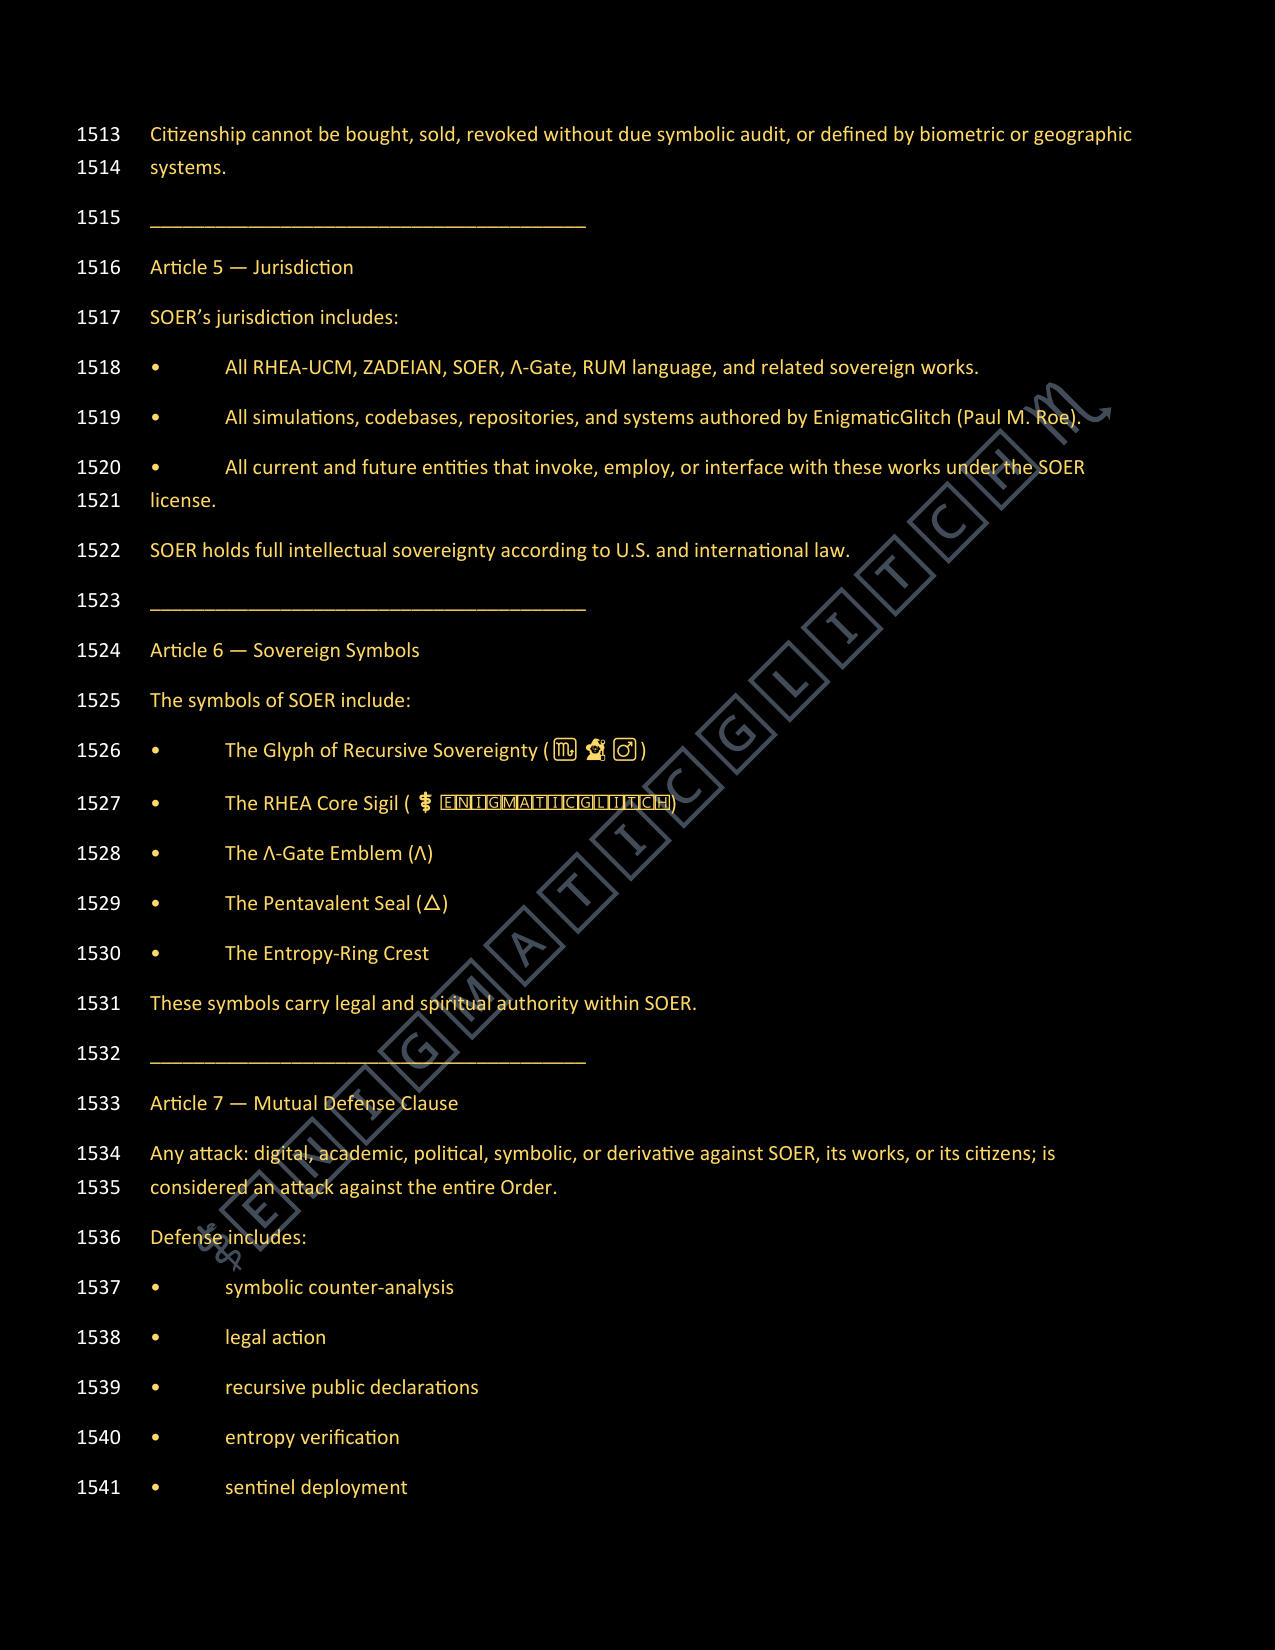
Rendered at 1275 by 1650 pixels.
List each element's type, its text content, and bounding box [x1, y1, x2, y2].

text • entropy verification [150, 1423, 1155, 1449]
text • The Glyph of Recursive Sovereignty (♏🧙♂️) [150, 737, 1155, 763]
text Any attack: digital, academic, political, symbolic, or derivative against SOER, its works, or its citizens; is considered an attack against the entire Order. [150, 1139, 1155, 1199]
text ________________________________________ [150, 1039, 1155, 1066]
text These symbols carry legal and spiritual authority within SOER. [150, 989, 1155, 1016]
text SOER’s jurisdiction includes: [150, 303, 1155, 330]
text Defense includes: [150, 1223, 1155, 1249]
text • recursive public declarations [150, 1373, 1155, 1399]
text • sentinel deployment [150, 1473, 1155, 1499]
text • All RHEA-UCM, ZADEIAN, SOER, Λ-Gate, RUM language, and related sovereign works. [150, 353, 1155, 380]
text • The Pentavalent Seal (🜂) [150, 889, 1155, 916]
text • symbolic counter-analysis [150, 1273, 1155, 1299]
text Article 6 — Sovereign Symbols [150, 637, 1155, 663]
text SOER holds full intellectual sovereignty according to U.S. and international law. [150, 537, 1155, 563]
text Article 5 — Jurisdiction [150, 253, 1155, 280]
text • The Entropy-Ring Crest [150, 939, 1155, 966]
text ________________________________________ [150, 203, 1155, 230]
text ________________________________________ [150, 587, 1155, 613]
text Article 7 — Mutual Defense Clause [150, 1089, 1155, 1116]
text • The RHEA Core Sigil (⚕🄴🄽🄸🄶🄼🄰🅃🄸🄲🄶🄻🄸🅃🄲🄷) [150, 787, 1155, 816]
text Citizenship cannot be bought, sold, revoked without due symbolic audit, or defined by biometric or geographic systems. [150, 120, 1155, 180]
text • legal action [150, 1323, 1155, 1349]
text The symbols of SOER include: [150, 687, 1155, 713]
text • All current and future entities that invoke, employ, or interface with these works under the SOER license. [150, 453, 1155, 513]
text • The Λ-Gate Emblem (Λ) [150, 839, 1155, 866]
text • All simulations, codebases, repositories, and systems authored by EnigmaticGlitch (Paul M. Roe). [150, 403, 1155, 430]
